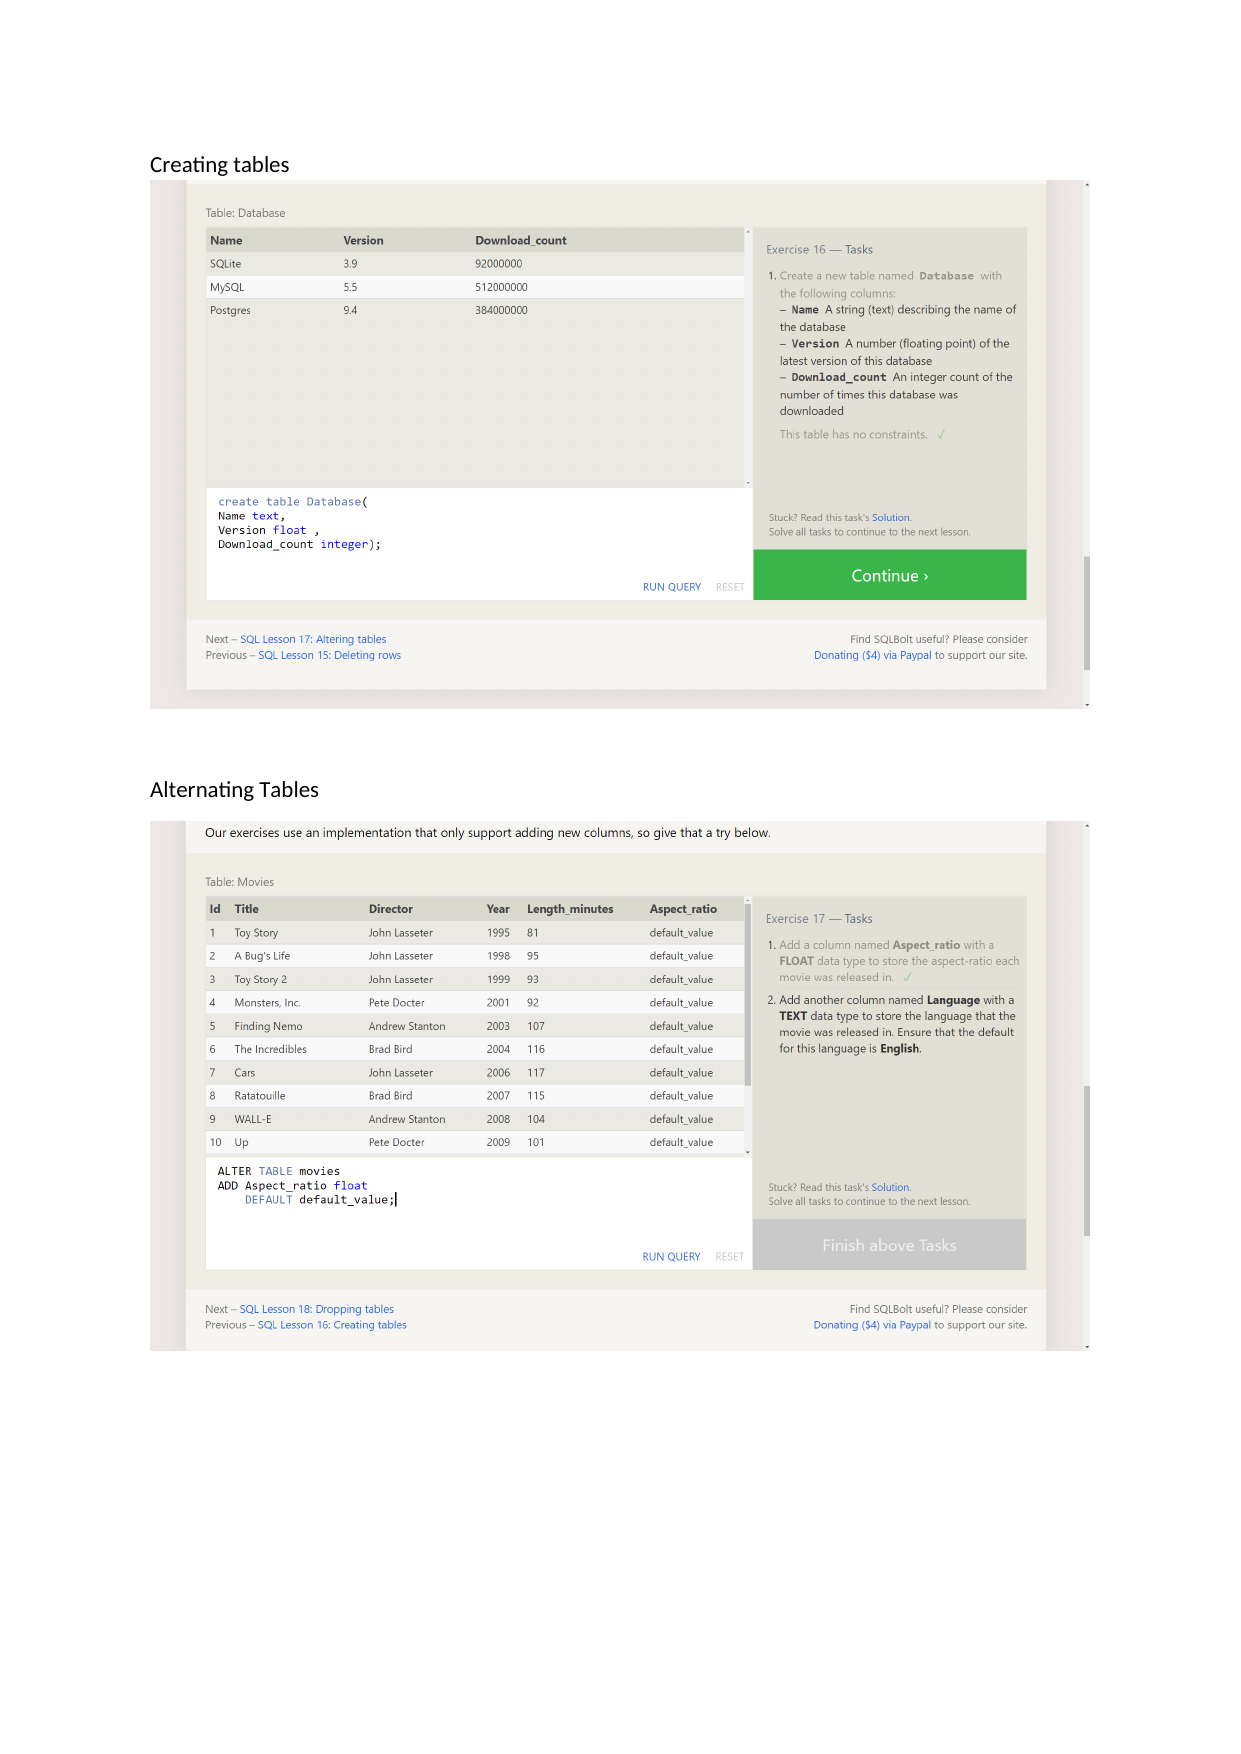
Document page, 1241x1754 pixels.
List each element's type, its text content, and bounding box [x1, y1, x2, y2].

text Alternating Tables [150, 775, 1090, 803]
picture [150, 821, 1091, 1351]
text Creating tables [150, 150, 1090, 180]
picture [150, 180, 1091, 709]
